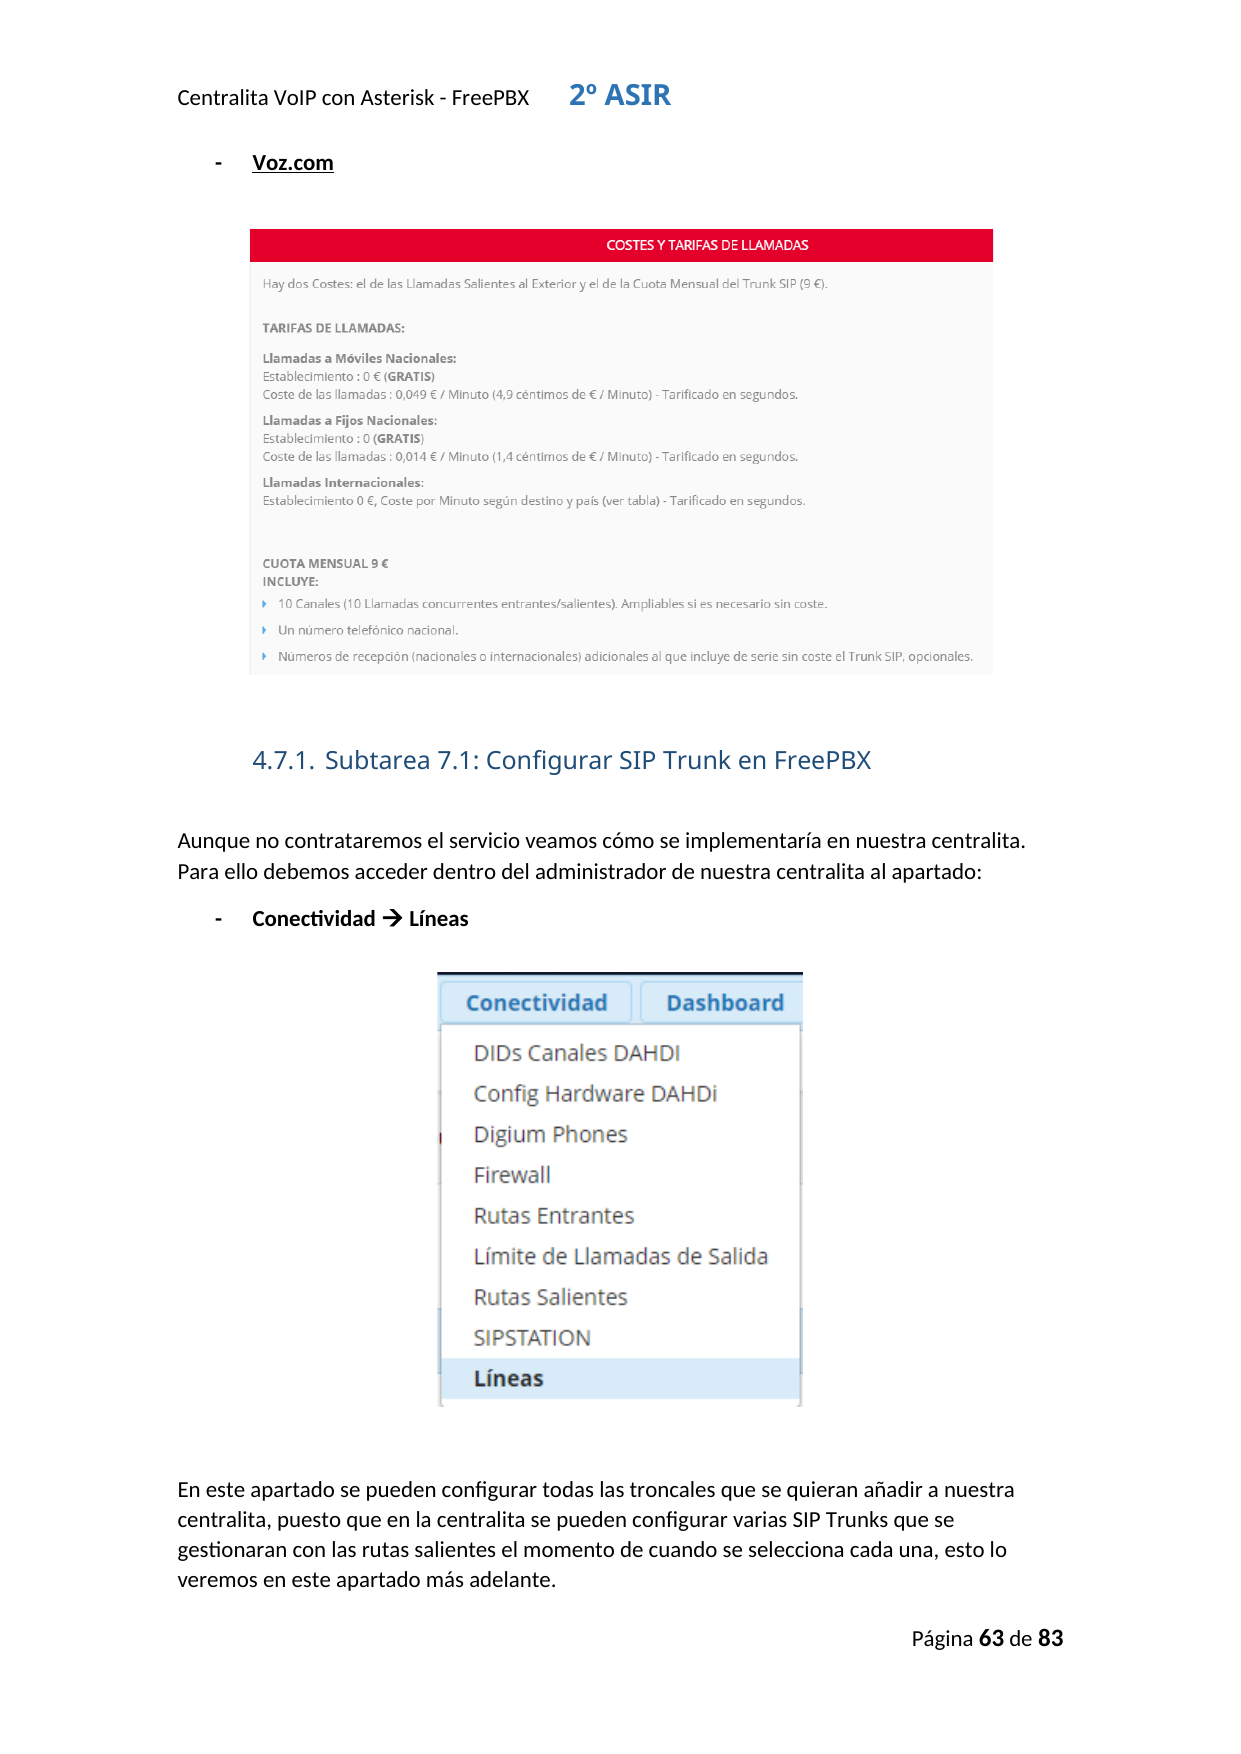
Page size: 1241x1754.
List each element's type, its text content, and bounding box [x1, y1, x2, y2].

list Conectividad Líneas [215, 904, 1063, 932]
list Voz.com [215, 148, 1063, 176]
subtitle Subtarea 7.1: Configurar SIP Trunk en FreePBX [252, 743, 1063, 777]
text En este apartado se pueden configurar todas las troncales que se quieran añadir a nuestra centralita, puesto que en la centralita se pueden configurar varias SIP Trunks que se gestionaran con las rutas salientes el momento de cuando se selecciona cada una, esto lo veremos en este apartado más adelante. [177, 1475, 1063, 1593]
text Aunque no contrataremos el servicio veamos cómo se implementaría en nuestra centralita. Para ello debemos acceder dentro del administrador de nuestra centralita al apartado: [177, 827, 1063, 885]
picture [247, 225, 994, 675]
picture [437, 972, 803, 1407]
